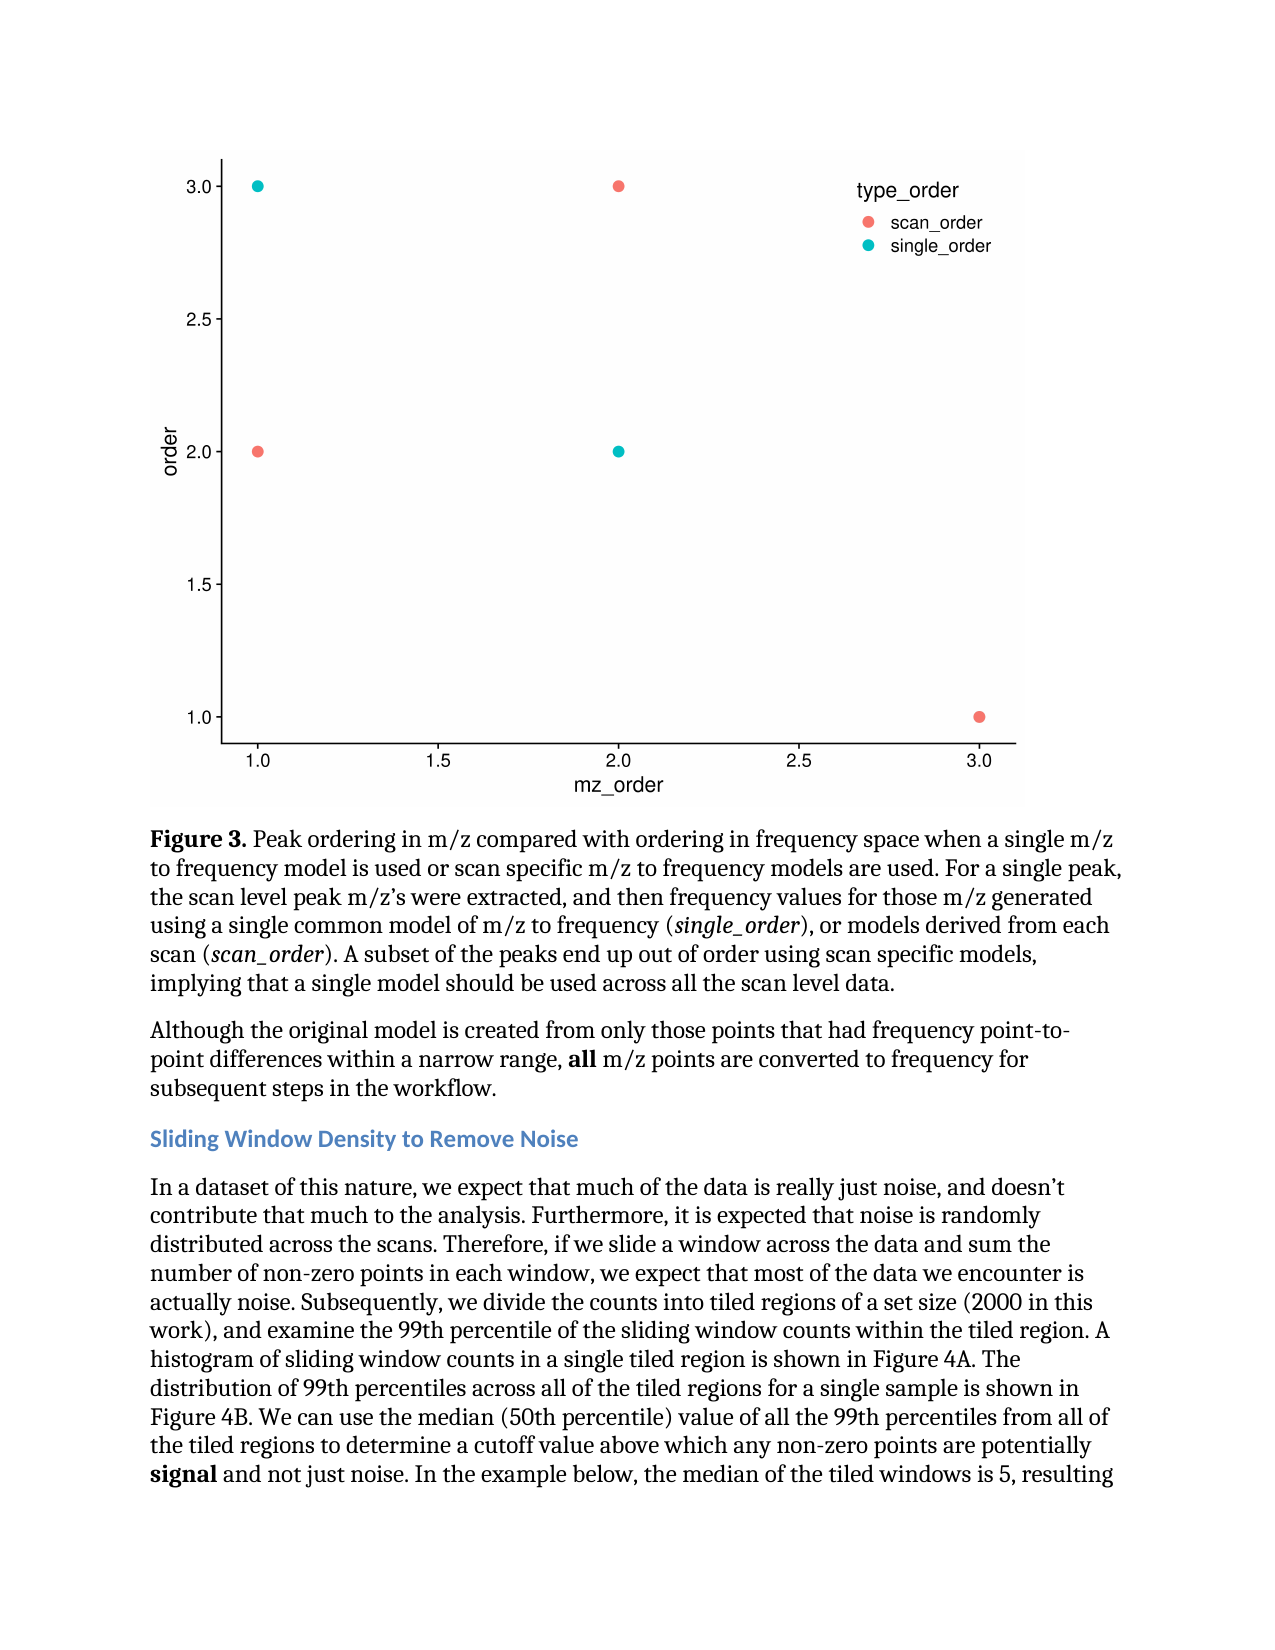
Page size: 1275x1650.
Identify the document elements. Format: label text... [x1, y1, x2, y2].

text Although the original model is created from only those points that had frequency point-to-point differences within a narrow range, all m/z points are converted to frequency for subsequent steps in the workflow. [150, 1016, 1125, 1102]
text Figure 3. Peak ordering in m/z compared with ordering in frequency space when a single m/z to frequency model is used or scan specific m/z to frequency models are used. For a single peak, the scan level peak m/z’s were extracted, and then frequency values for those m/z generated using a single common model of m/z to frequency (single_order), or models derived from each scan (scan_order). A subset of the peaks end up out of order using scan specific models, implying that a single model should be used across all the scan level data. [150, 825, 1125, 997]
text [150, 1173, 1125, 1489]
picture [150, 150, 1025, 807]
subtitle Sliding Window Density to Remove Noise [150, 1123, 1125, 1154]
